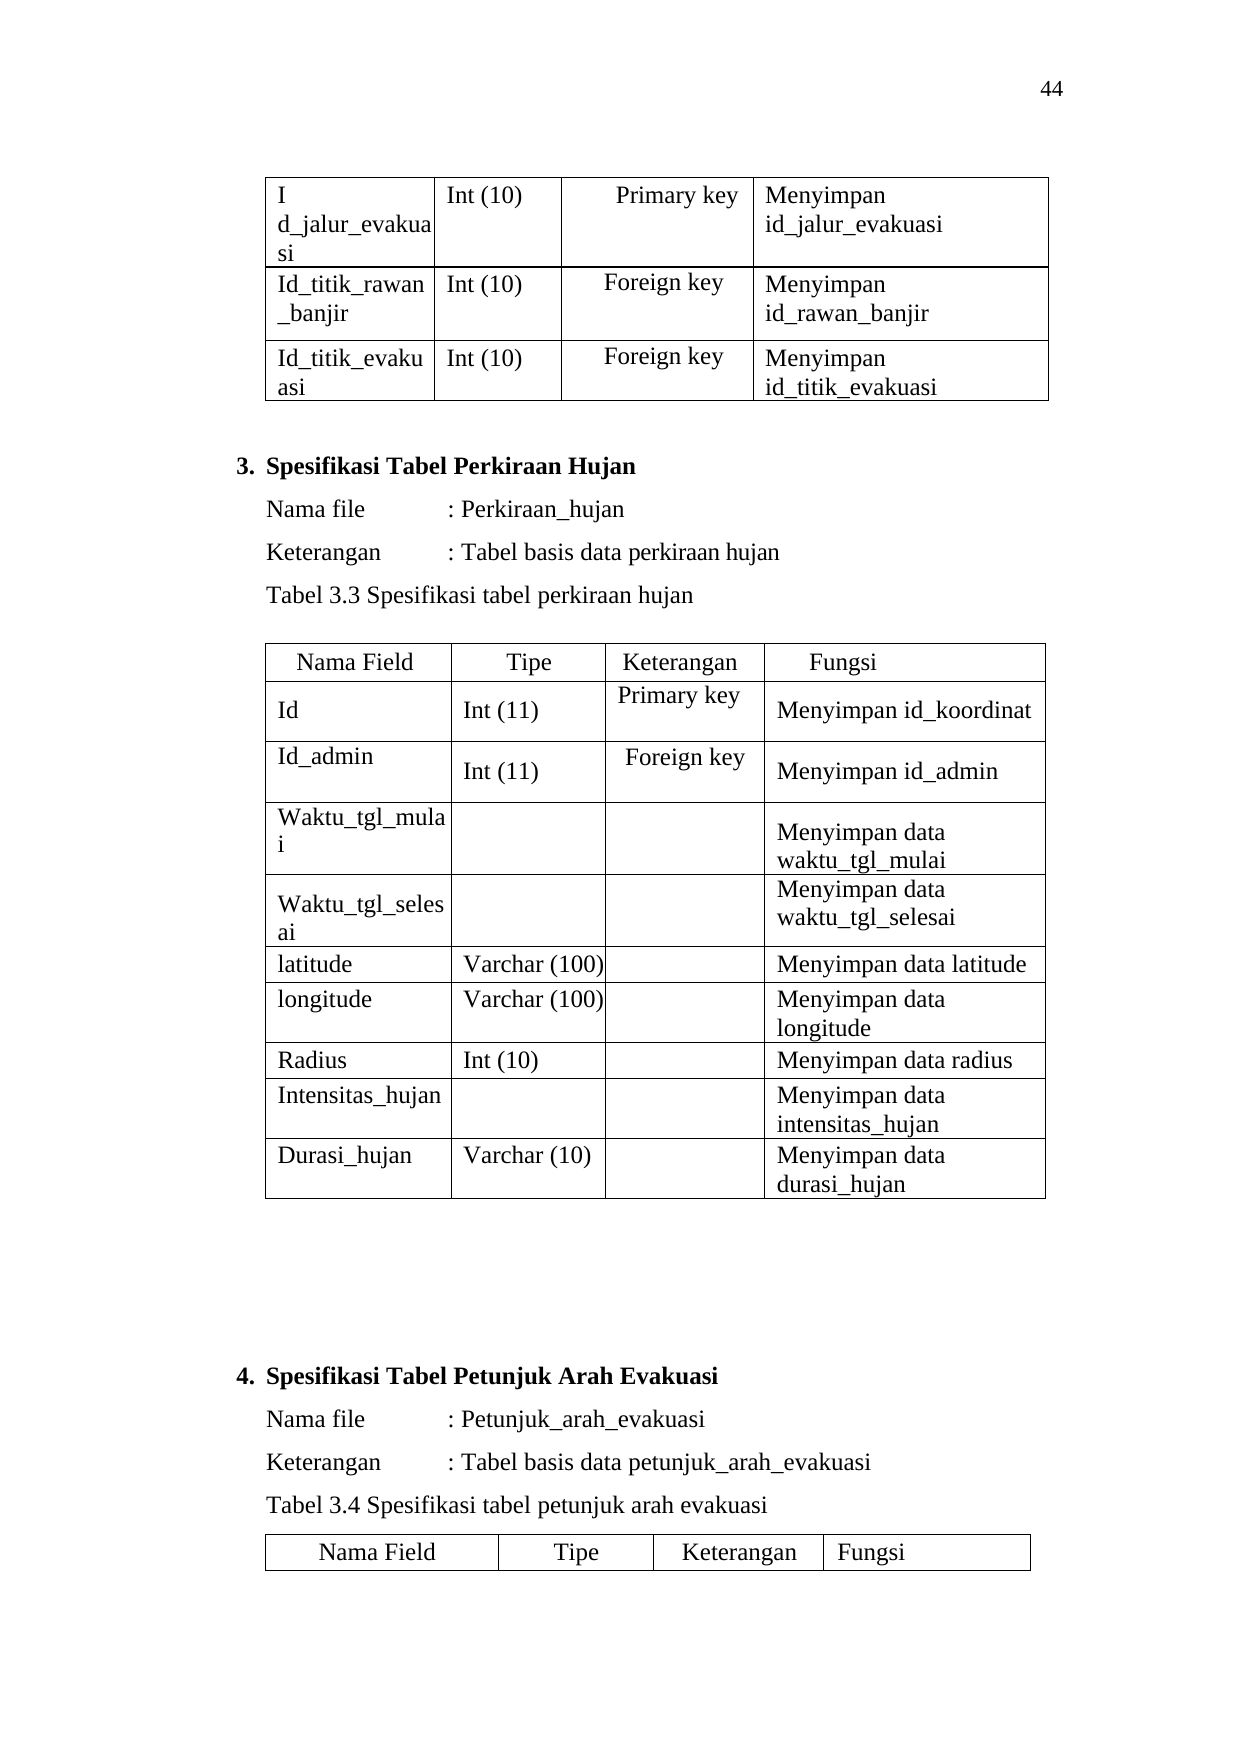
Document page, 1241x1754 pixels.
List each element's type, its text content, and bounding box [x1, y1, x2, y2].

table_cell Intensitas_hujan [266, 1079, 451, 1138]
table_cell Waktu_tgl_mulai [266, 803, 451, 874]
table_header Fungsi [824, 1535, 1030, 1570]
table_cell Id_jalur_evakuasi [266, 178, 434, 266]
table_cell Id_titik_evakuasi [266, 341, 434, 400]
table_header Nama Field [266, 644, 451, 681]
table_cell Waktu_tgl_selesai [266, 875, 451, 946]
table_cell Id_titik_rawan_banjir [266, 268, 434, 340]
table_cell Menyimpan id_titik_evakuasi [754, 341, 1048, 400]
table_cell Menyimpan data waktu_tgl_selesai [765, 875, 1045, 946]
table_cell Foreign key [562, 268, 753, 340]
table_cell Int (11) [452, 742, 605, 802]
table_cell Menyimpan data waktu_tgl_mulai [765, 803, 1045, 874]
table_cell [606, 875, 764, 946]
table_cell Menyimpan data intensitas_hujan [765, 1079, 1045, 1138]
table_cell [606, 803, 764, 874]
table_cell Int (10) [435, 341, 561, 400]
table_cell Durasi_hujan [266, 1139, 451, 1198]
table_header Tipe [499, 1535, 653, 1570]
text Nama file : Perkiraan_hujan [266, 494, 1063, 523]
table_cell [606, 983, 764, 1042]
table_header Nama Field [266, 1535, 498, 1570]
table_cell [452, 875, 605, 946]
subtitle Spesifikasi Tabel Perkiraan Hujan [236, 451, 1063, 480]
table_cell [606, 1043, 764, 1078]
subtitle Spesifikasi Tabel Petunjuk Arah Evakuasi [236, 1361, 1063, 1390]
table_cell Menyimpan data latitude [765, 947, 1045, 982]
table_cell Foreign key [562, 341, 753, 400]
table_cell Menyimpan data longitude [765, 983, 1045, 1042]
table_cell longitude [266, 983, 451, 1042]
table_cell Varchar (10) [452, 1139, 605, 1198]
table_cell [452, 803, 605, 874]
table_cell Int (10) [435, 178, 561, 266]
table_cell Varchar (100) [452, 983, 605, 1042]
table_cell Menyimpan id_koordinat [765, 682, 1045, 741]
table_cell [606, 1079, 764, 1138]
table_cell Id_admin [266, 742, 451, 802]
table_cell Primary key [562, 178, 753, 266]
table_cell Int (10) [435, 268, 561, 340]
table_cell Menyimpan id_rawan_banjir [754, 268, 1048, 340]
table_cell Id [266, 682, 451, 741]
table_cell [606, 947, 764, 982]
table_cell Menyimpan data radius [765, 1043, 1045, 1078]
text Nama file : Petunjuk_arah_evakuasi [266, 1404, 1063, 1432]
table_header Keterangan [654, 1535, 823, 1570]
table_cell Int (11) [452, 682, 605, 741]
table_cell Varchar (100) [452, 947, 605, 982]
table_header Keterangan [606, 644, 764, 681]
table_cell Menyimpan data durasi_hujan [765, 1139, 1045, 1198]
table_cell [452, 1079, 605, 1138]
text Keterangan : Tabel basis data perkiraan hujan Tabel 3.3 Spesifikasi tabel perkiraan hujan [266, 537, 900, 609]
table_header Fungsi [765, 644, 1045, 681]
table_cell Primary key [606, 682, 764, 741]
table_cell Menyimpan id_admin [765, 742, 1045, 802]
table_cell Radius [266, 1043, 451, 1078]
table_cell [606, 1139, 764, 1198]
table_cell Foreign key [606, 742, 764, 802]
text Keterangan : Tabel basis data petunjuk_arah_evakuasi Tabel 3.4 Spesifikasi tabel petunjuk arah evakuasi [266, 1447, 915, 1519]
table_cell latitude [266, 947, 451, 982]
table_header Tipe [452, 644, 605, 681]
table_cell Menyimpan id_jalur_evakuasi [754, 178, 1048, 266]
table_cell Int (10) [452, 1043, 605, 1078]
